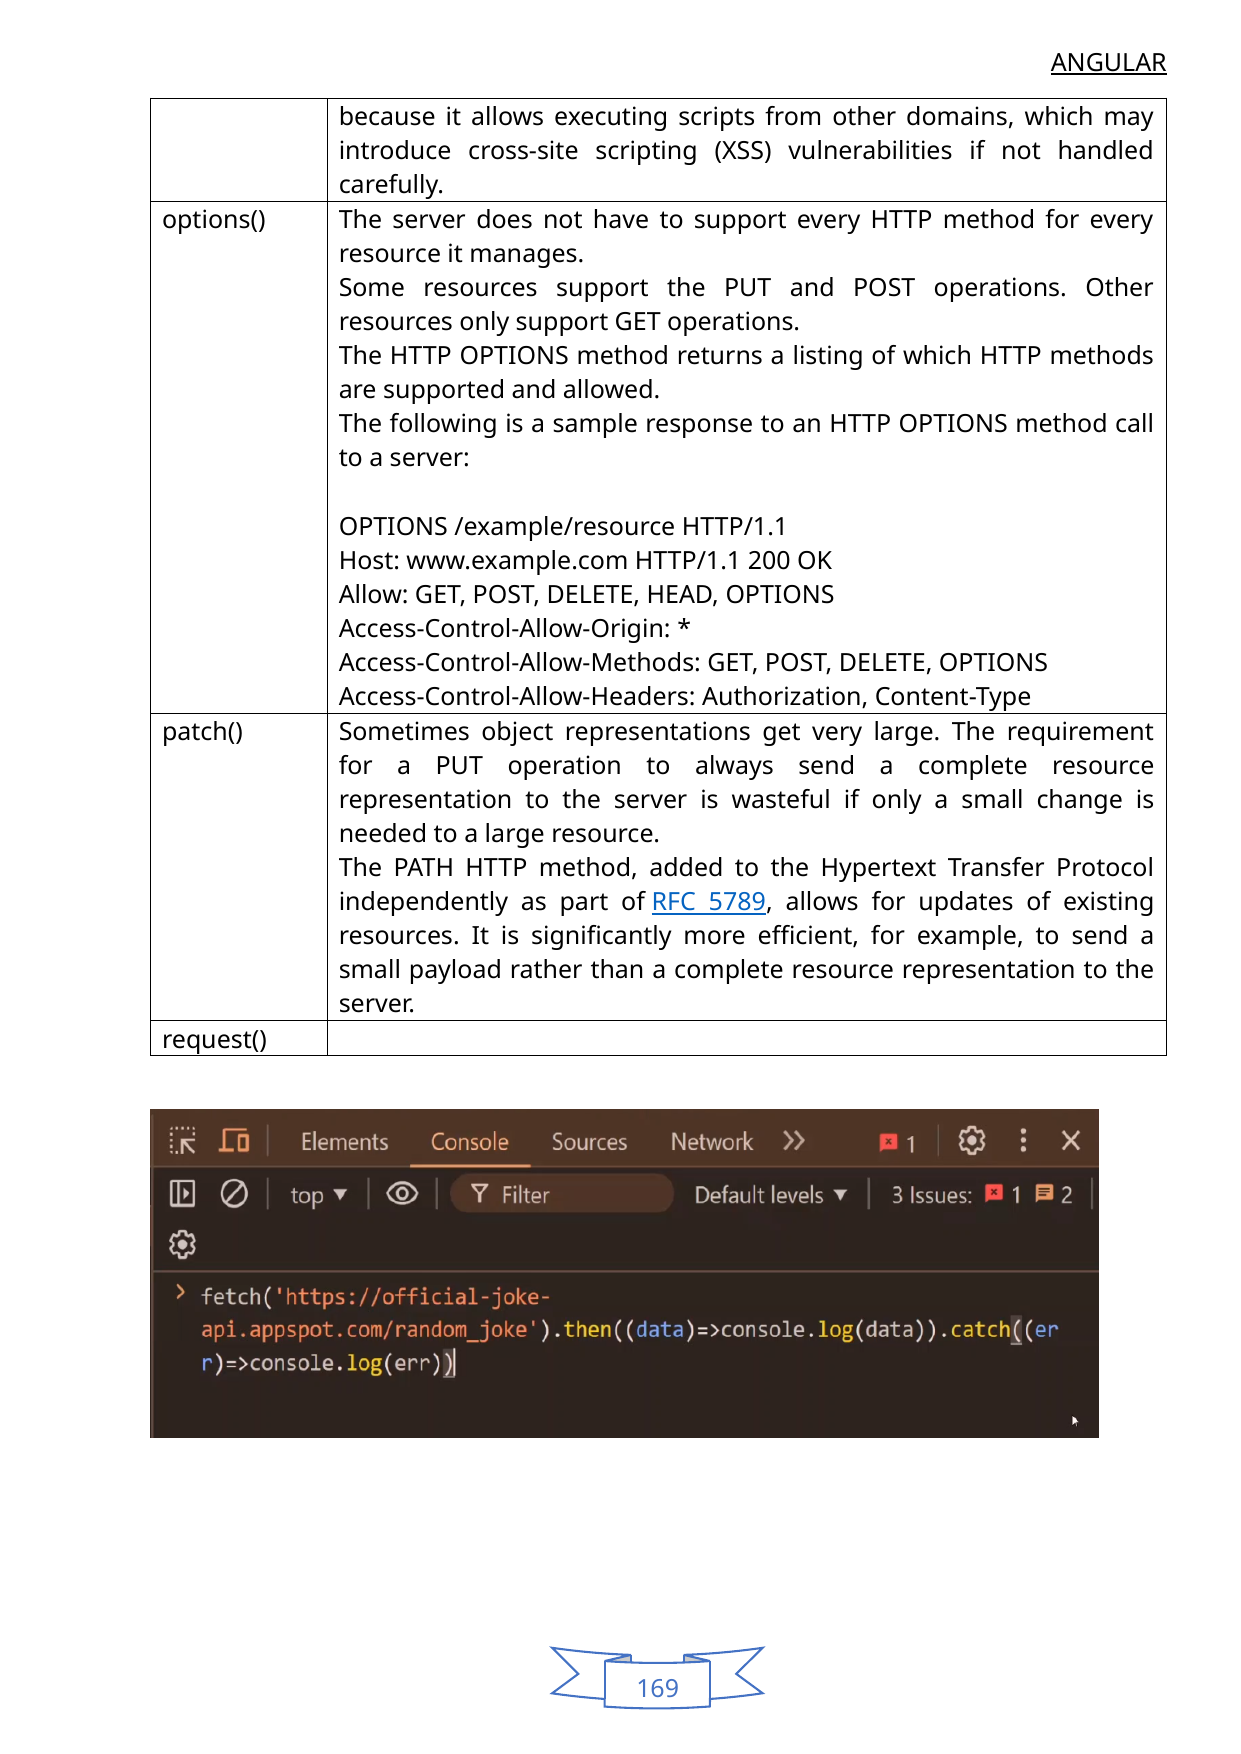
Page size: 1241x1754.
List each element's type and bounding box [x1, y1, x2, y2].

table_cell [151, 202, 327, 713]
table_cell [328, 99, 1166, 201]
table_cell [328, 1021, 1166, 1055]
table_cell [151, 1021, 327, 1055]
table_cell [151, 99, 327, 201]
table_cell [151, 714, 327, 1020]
picture [150, 1109, 1099, 1438]
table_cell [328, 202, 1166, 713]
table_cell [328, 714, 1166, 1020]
